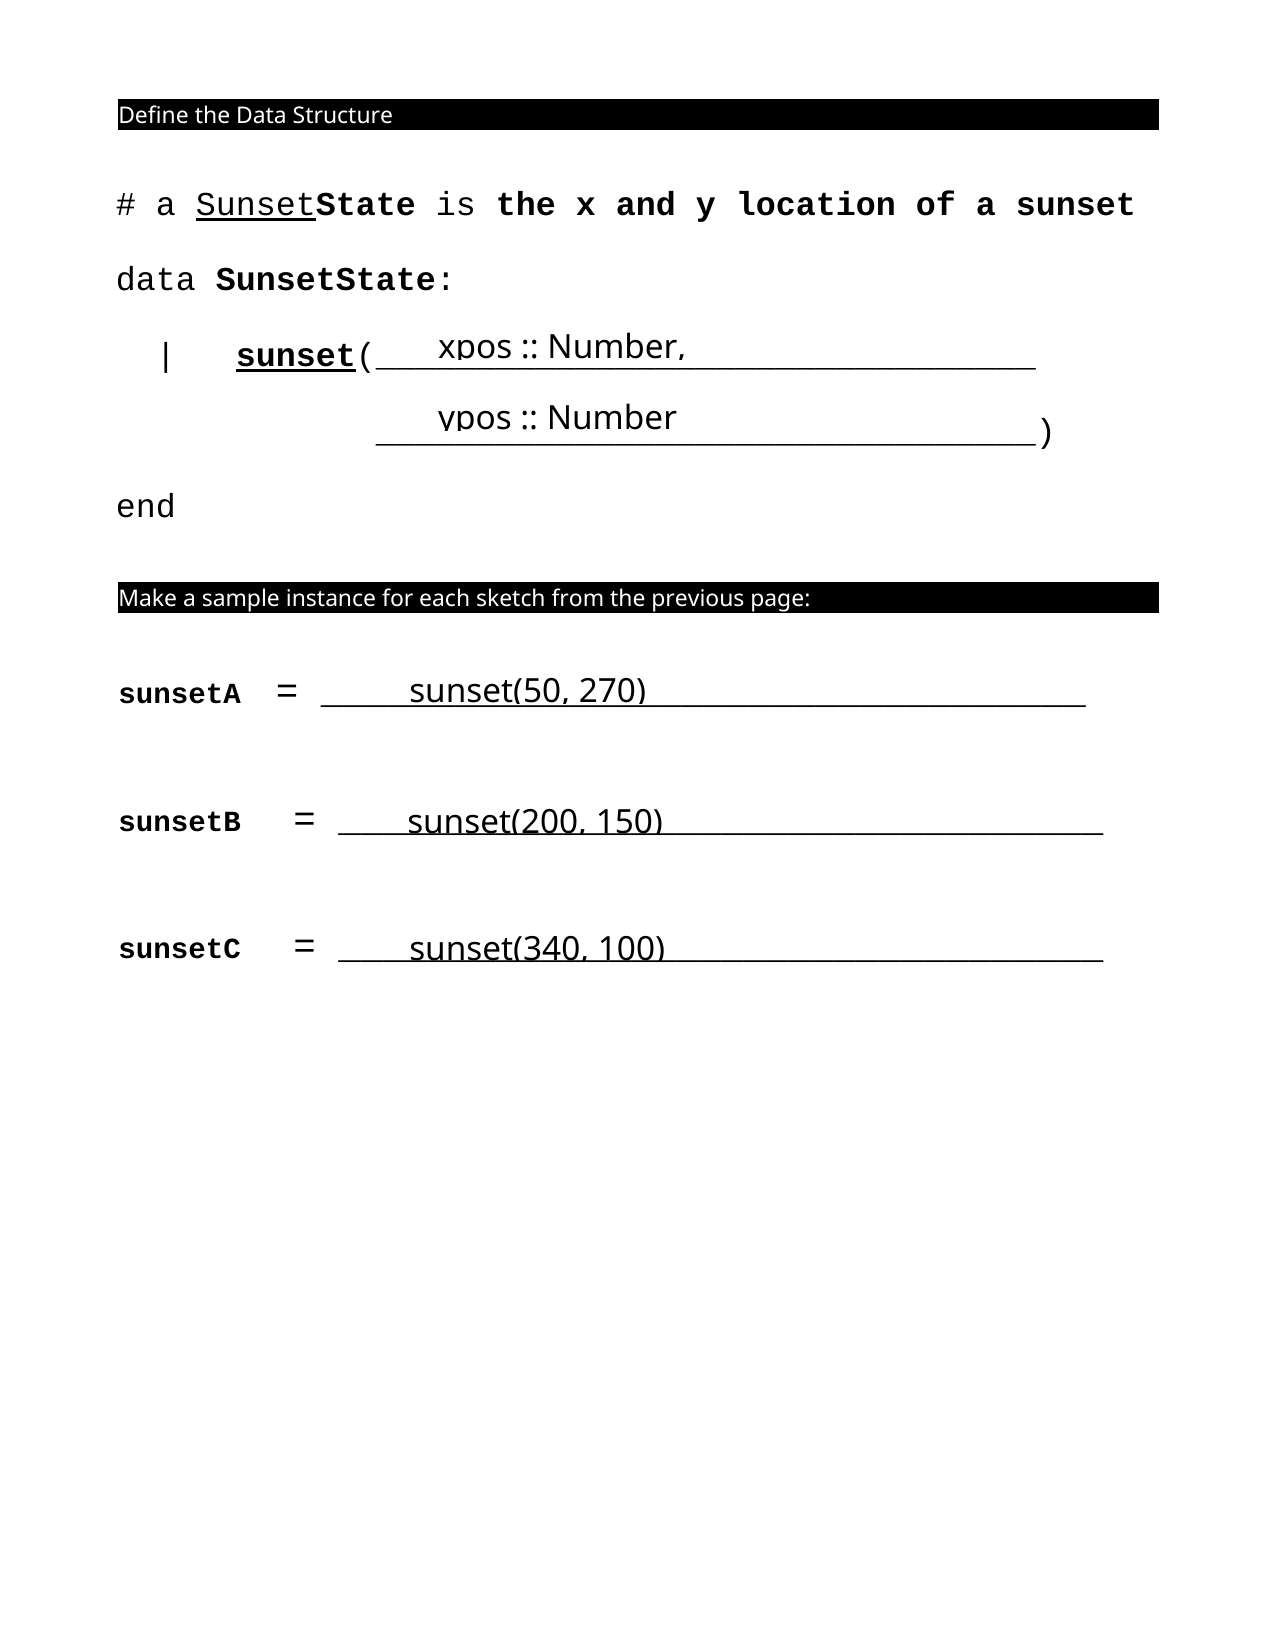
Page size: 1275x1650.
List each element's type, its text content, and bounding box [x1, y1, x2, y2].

text sunsetC = __________________________________ [6, 927, 1157, 970]
text data SunsetState: [116, 263, 1267, 301]
text end [116, 490, 1267, 528]
text # a SunsetState is the x and y location of a sunset [116, 187, 1267, 225]
subtitle Define the Data Structure [118, 99, 1159, 130]
text sunsetA = __________________________________ [6, 672, 1157, 715]
text _________________________________) [116, 414, 1267, 452]
text | sunset(_________________________________ [116, 339, 1267, 376]
text sunsetB = __________________________________ [6, 800, 1157, 842]
subtitle Make a sample instance for each sketch from the previous page: [118, 582, 1159, 613]
